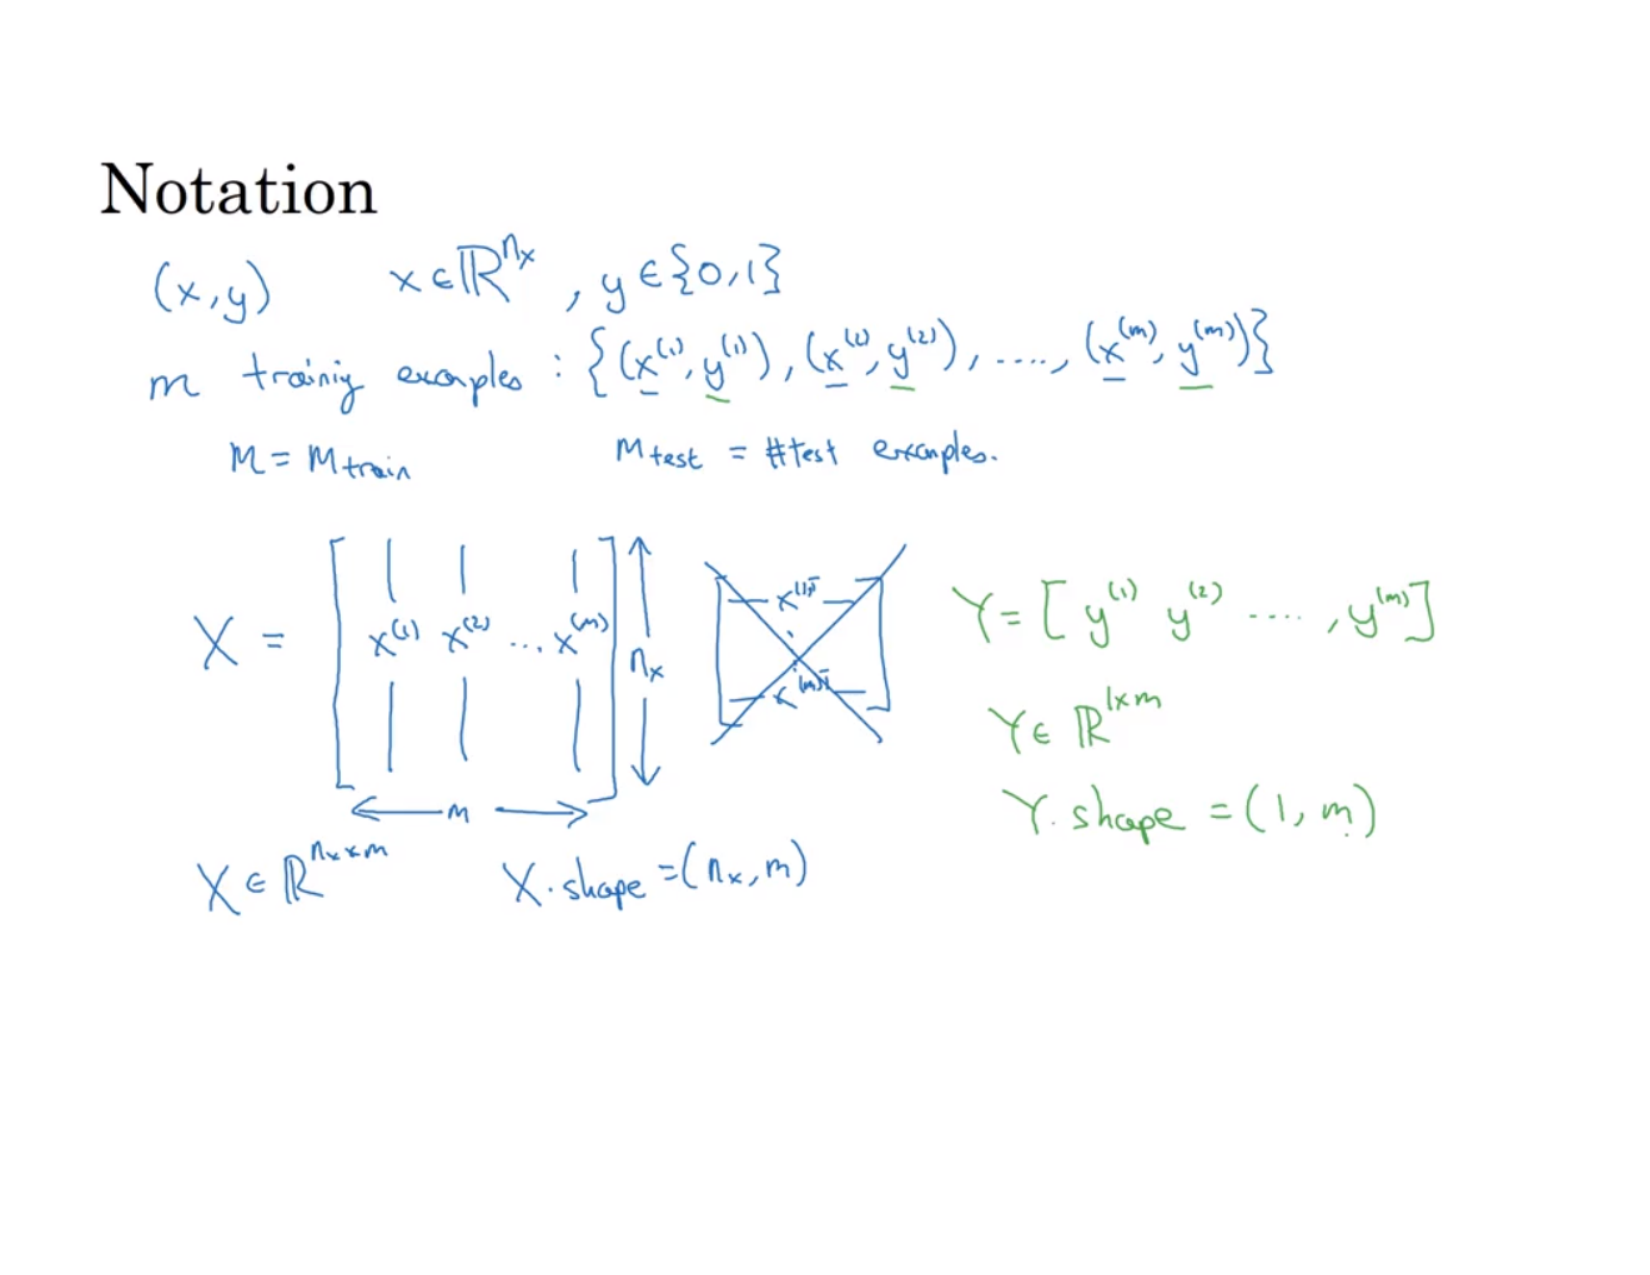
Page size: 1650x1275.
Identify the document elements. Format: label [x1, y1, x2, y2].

picture [90, 150, 1453, 928]
